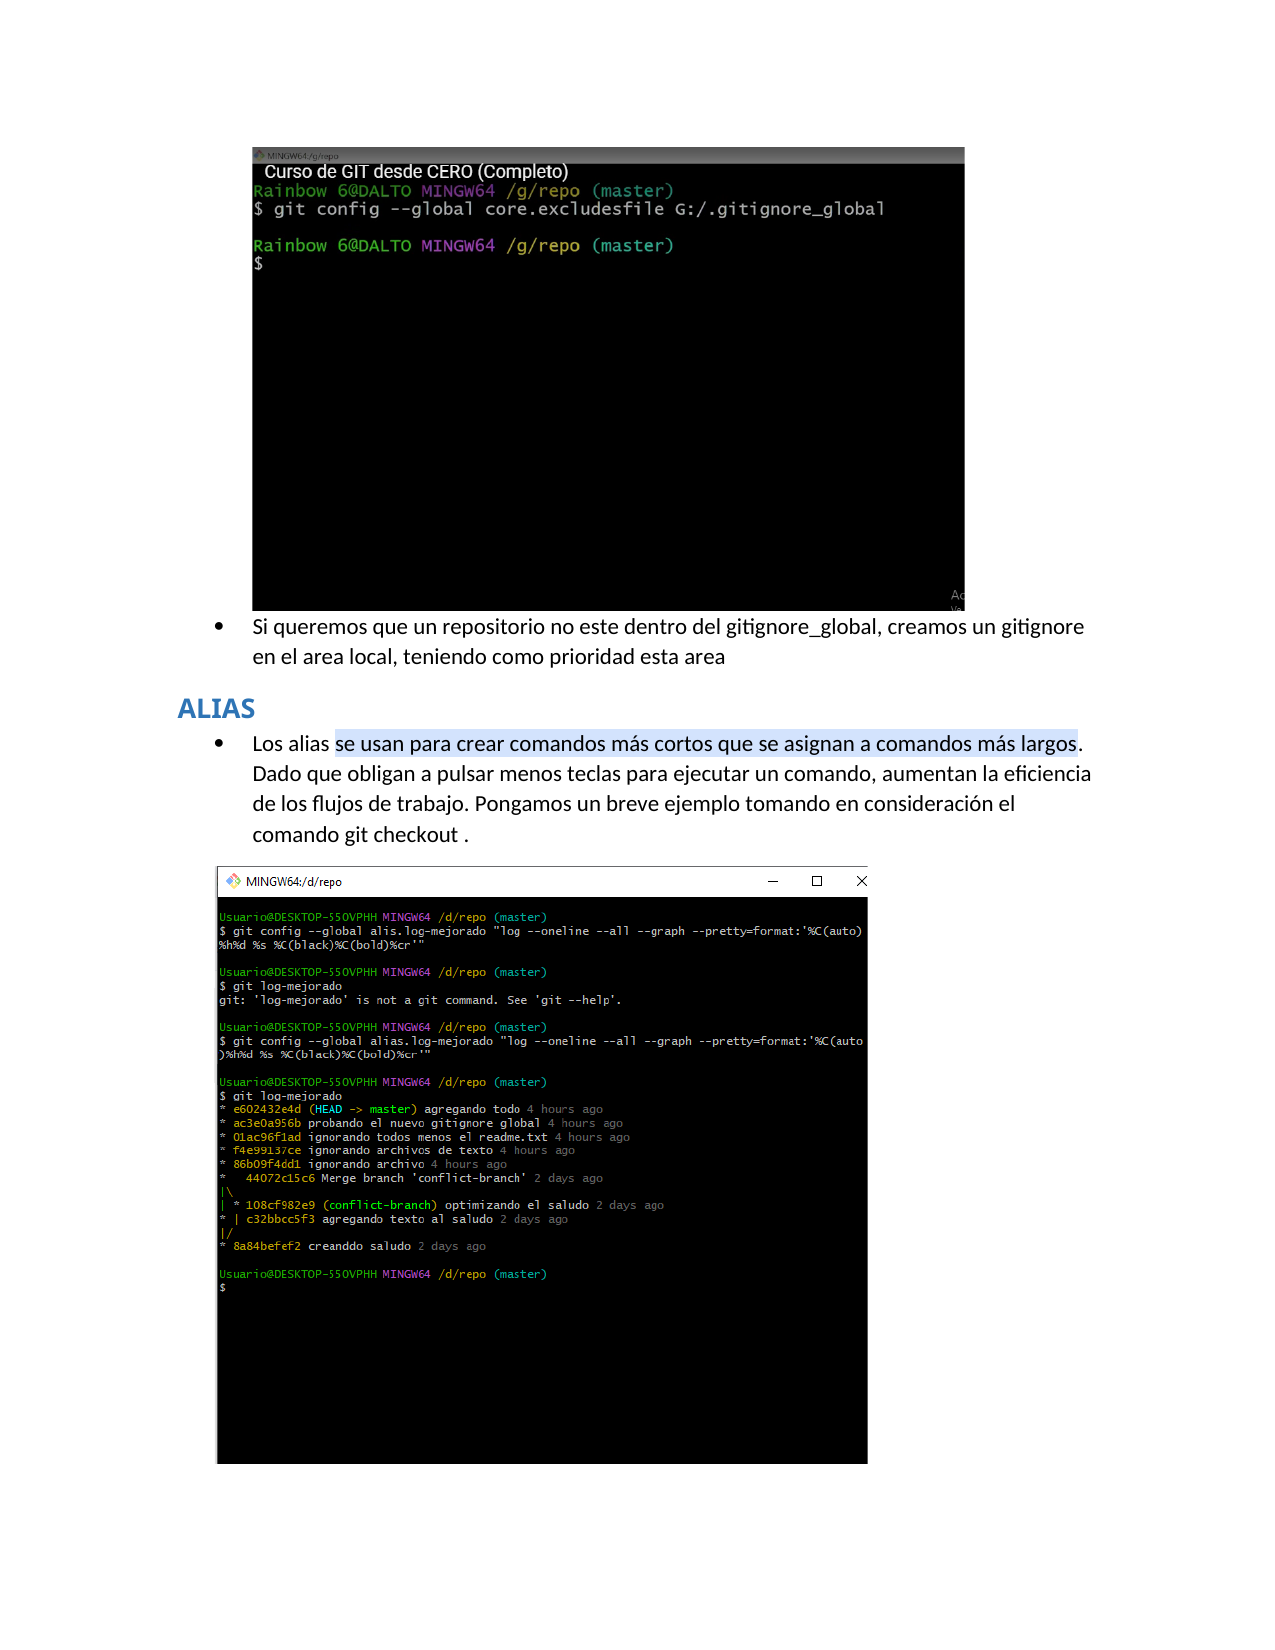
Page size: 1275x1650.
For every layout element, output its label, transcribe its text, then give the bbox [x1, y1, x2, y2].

list Los alias se usan para crear comandos más cortos que se asignan a comandos más largos. Dado que obligan a pulsar menos teclas para ejecutar un comando, aumentan la eficiencia de los flujos de trabajo. Pongamos un breve ejemplo tomando en consideración el comando git checkout . [215, 729, 1098, 848]
subtitle ALIAS [177, 689, 1098, 726]
picture [214, 866, 868, 1464]
list Si queremos que un repositorio no este dentro del gitignore_global, creamos un gitignore en el area local, teniendo como prioridad esta area [215, 612, 1098, 671]
picture [252, 147, 965, 611]
